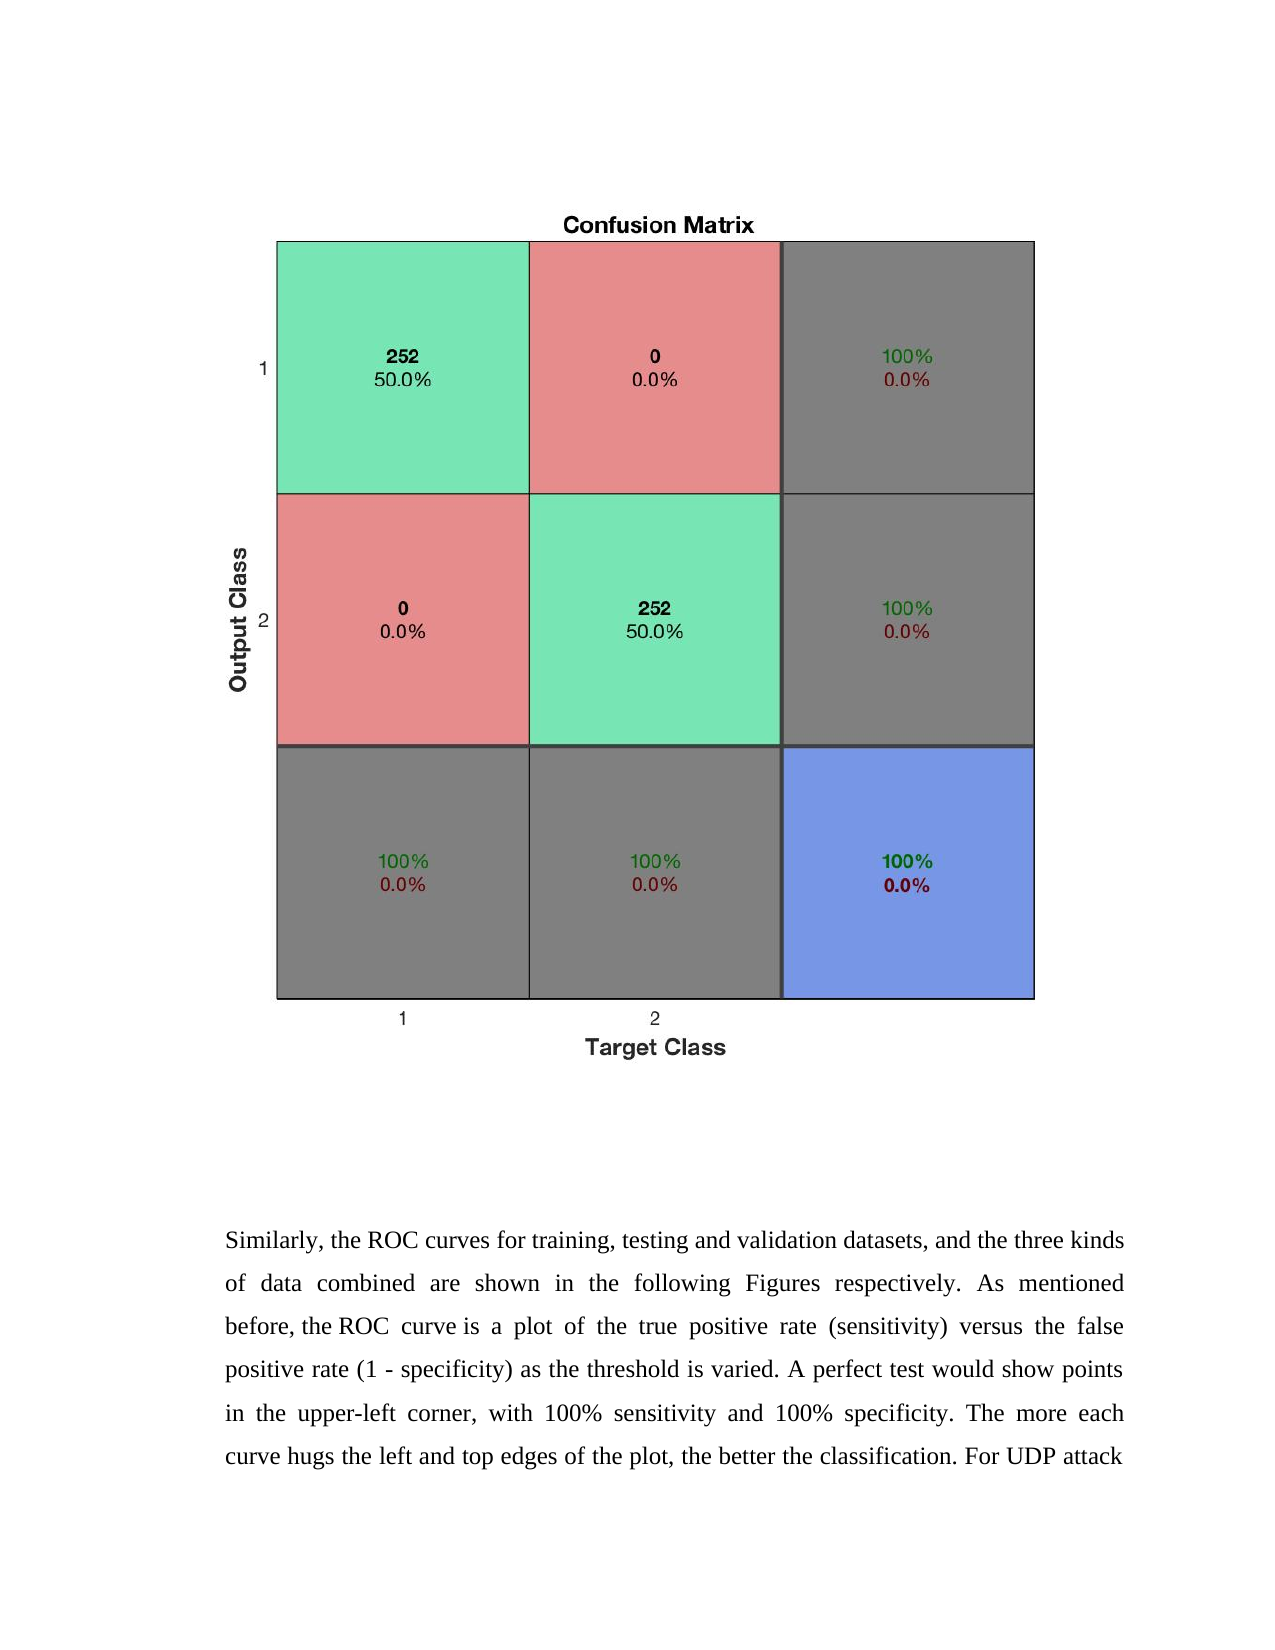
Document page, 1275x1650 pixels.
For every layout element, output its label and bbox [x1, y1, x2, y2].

picture [150, 150, 1125, 1125]
list [225, 1225, 1125, 1469]
